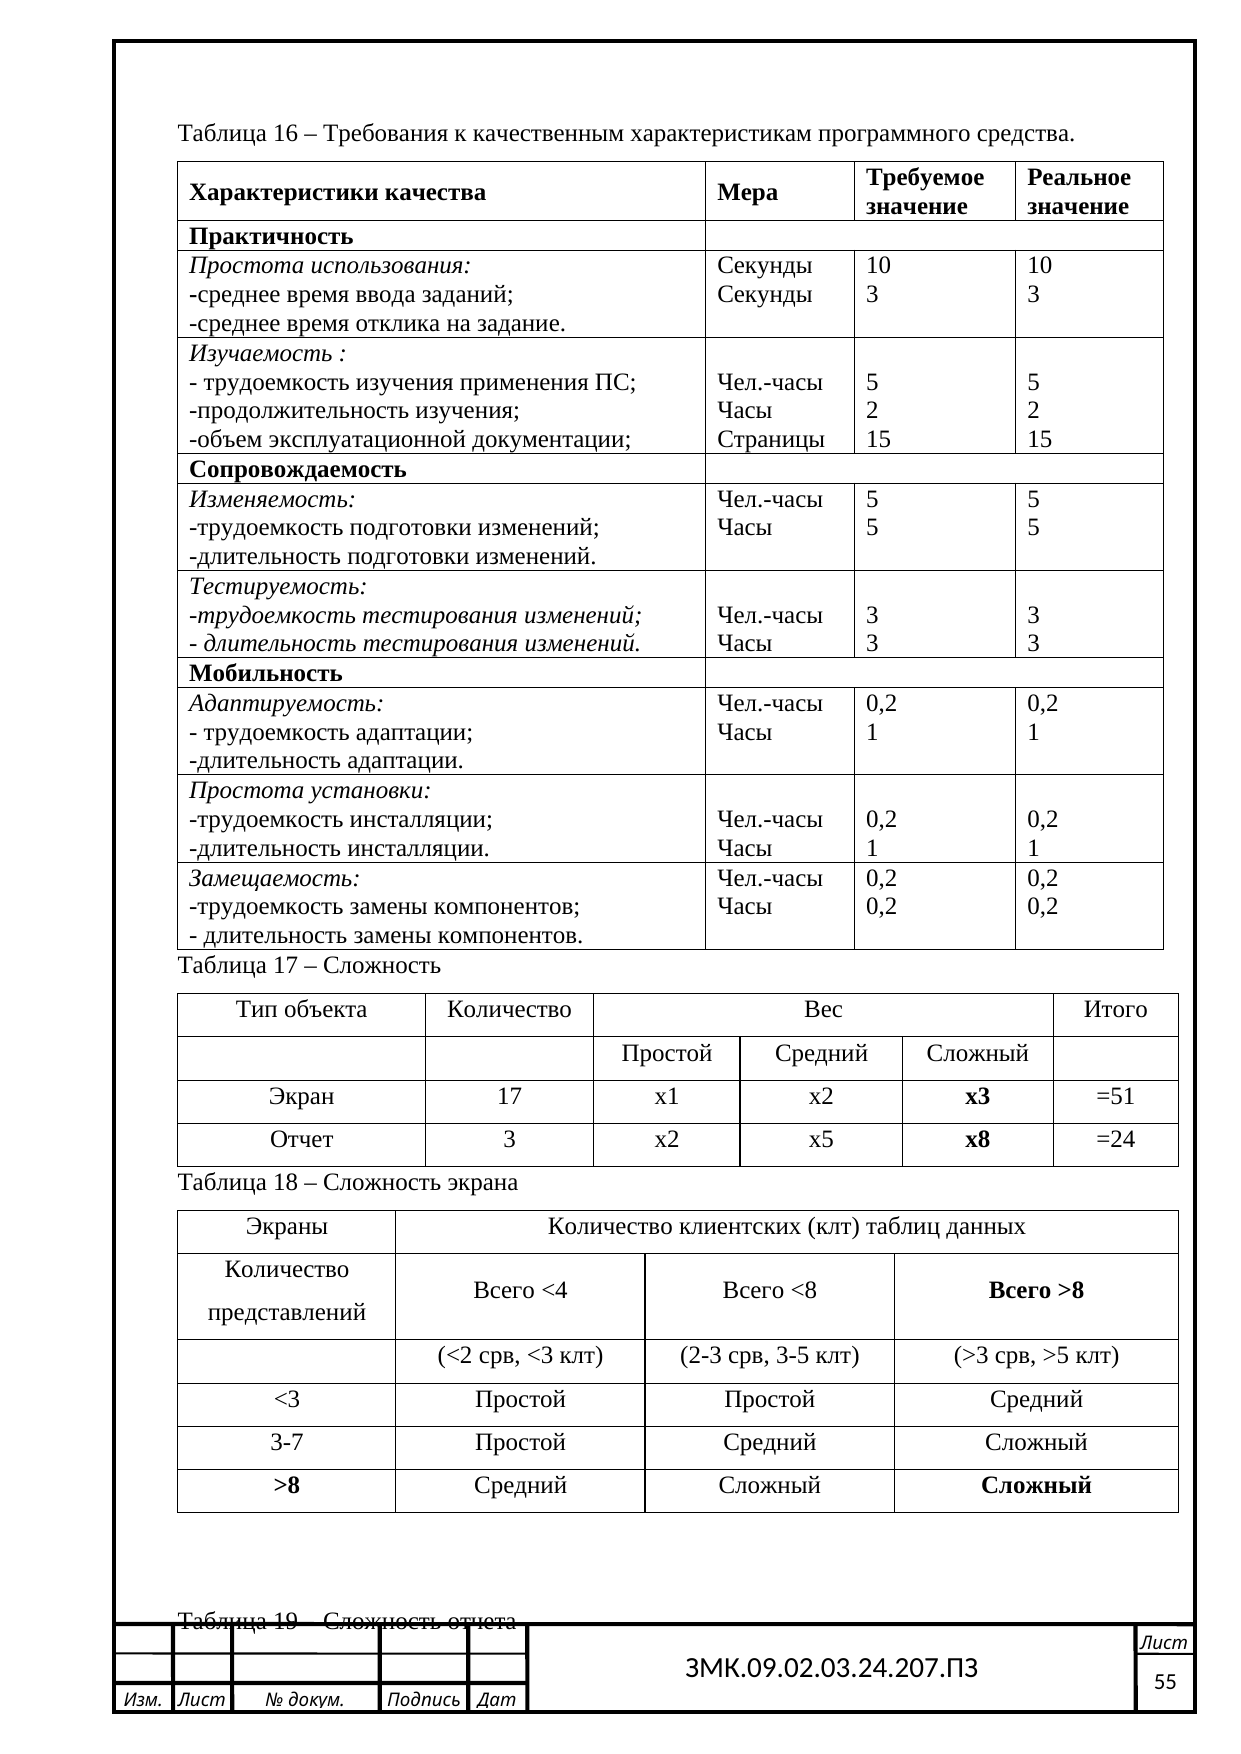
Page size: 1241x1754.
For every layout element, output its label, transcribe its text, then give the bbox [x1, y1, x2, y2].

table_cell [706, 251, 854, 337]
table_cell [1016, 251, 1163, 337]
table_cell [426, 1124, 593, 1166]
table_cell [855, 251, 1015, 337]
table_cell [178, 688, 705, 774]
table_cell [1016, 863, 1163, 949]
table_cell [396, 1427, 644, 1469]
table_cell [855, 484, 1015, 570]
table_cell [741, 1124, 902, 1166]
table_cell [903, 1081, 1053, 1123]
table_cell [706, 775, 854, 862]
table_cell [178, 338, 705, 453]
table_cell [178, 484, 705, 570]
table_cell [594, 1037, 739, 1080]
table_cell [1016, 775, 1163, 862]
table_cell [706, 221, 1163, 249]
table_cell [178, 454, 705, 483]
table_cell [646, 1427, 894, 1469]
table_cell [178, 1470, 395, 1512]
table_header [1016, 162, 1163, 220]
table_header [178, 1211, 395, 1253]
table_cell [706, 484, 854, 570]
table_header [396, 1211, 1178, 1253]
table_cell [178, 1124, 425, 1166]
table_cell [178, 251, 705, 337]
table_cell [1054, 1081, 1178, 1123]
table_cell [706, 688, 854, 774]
text Таблица 16 – Требования к качественным характеристикам программного средства. [177, 118, 1152, 147]
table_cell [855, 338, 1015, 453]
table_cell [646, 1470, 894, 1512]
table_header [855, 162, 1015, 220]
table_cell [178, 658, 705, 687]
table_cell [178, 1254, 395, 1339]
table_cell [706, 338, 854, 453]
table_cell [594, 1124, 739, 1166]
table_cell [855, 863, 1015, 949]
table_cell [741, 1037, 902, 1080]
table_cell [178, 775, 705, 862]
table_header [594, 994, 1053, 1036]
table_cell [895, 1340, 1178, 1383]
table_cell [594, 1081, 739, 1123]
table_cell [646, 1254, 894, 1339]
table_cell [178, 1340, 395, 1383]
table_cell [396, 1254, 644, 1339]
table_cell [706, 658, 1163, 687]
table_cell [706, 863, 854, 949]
text Таблица 18 – Сложность экрана [177, 1167, 1152, 1196]
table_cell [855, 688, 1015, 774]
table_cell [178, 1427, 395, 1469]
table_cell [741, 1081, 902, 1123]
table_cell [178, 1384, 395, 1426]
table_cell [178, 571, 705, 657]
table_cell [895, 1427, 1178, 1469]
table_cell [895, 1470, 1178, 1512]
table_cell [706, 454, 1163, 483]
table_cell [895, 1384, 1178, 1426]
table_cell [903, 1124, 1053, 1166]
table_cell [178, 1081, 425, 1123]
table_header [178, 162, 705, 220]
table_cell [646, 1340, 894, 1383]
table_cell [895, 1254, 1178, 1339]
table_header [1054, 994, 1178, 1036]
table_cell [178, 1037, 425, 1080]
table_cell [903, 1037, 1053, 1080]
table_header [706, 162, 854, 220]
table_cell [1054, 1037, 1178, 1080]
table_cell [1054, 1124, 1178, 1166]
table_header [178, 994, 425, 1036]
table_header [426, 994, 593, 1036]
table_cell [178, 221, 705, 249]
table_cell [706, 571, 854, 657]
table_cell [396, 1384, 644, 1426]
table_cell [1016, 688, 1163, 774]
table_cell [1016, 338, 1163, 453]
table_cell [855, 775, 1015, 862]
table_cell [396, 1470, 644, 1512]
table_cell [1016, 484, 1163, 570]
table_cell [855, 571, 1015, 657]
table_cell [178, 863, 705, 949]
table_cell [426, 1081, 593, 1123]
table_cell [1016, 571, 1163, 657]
text Таблица 19 – Сложность отчета [177, 1606, 1152, 1635]
text Таблица 17 – Сложность [177, 950, 1152, 979]
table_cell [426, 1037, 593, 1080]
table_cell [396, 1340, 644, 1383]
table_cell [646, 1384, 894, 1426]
